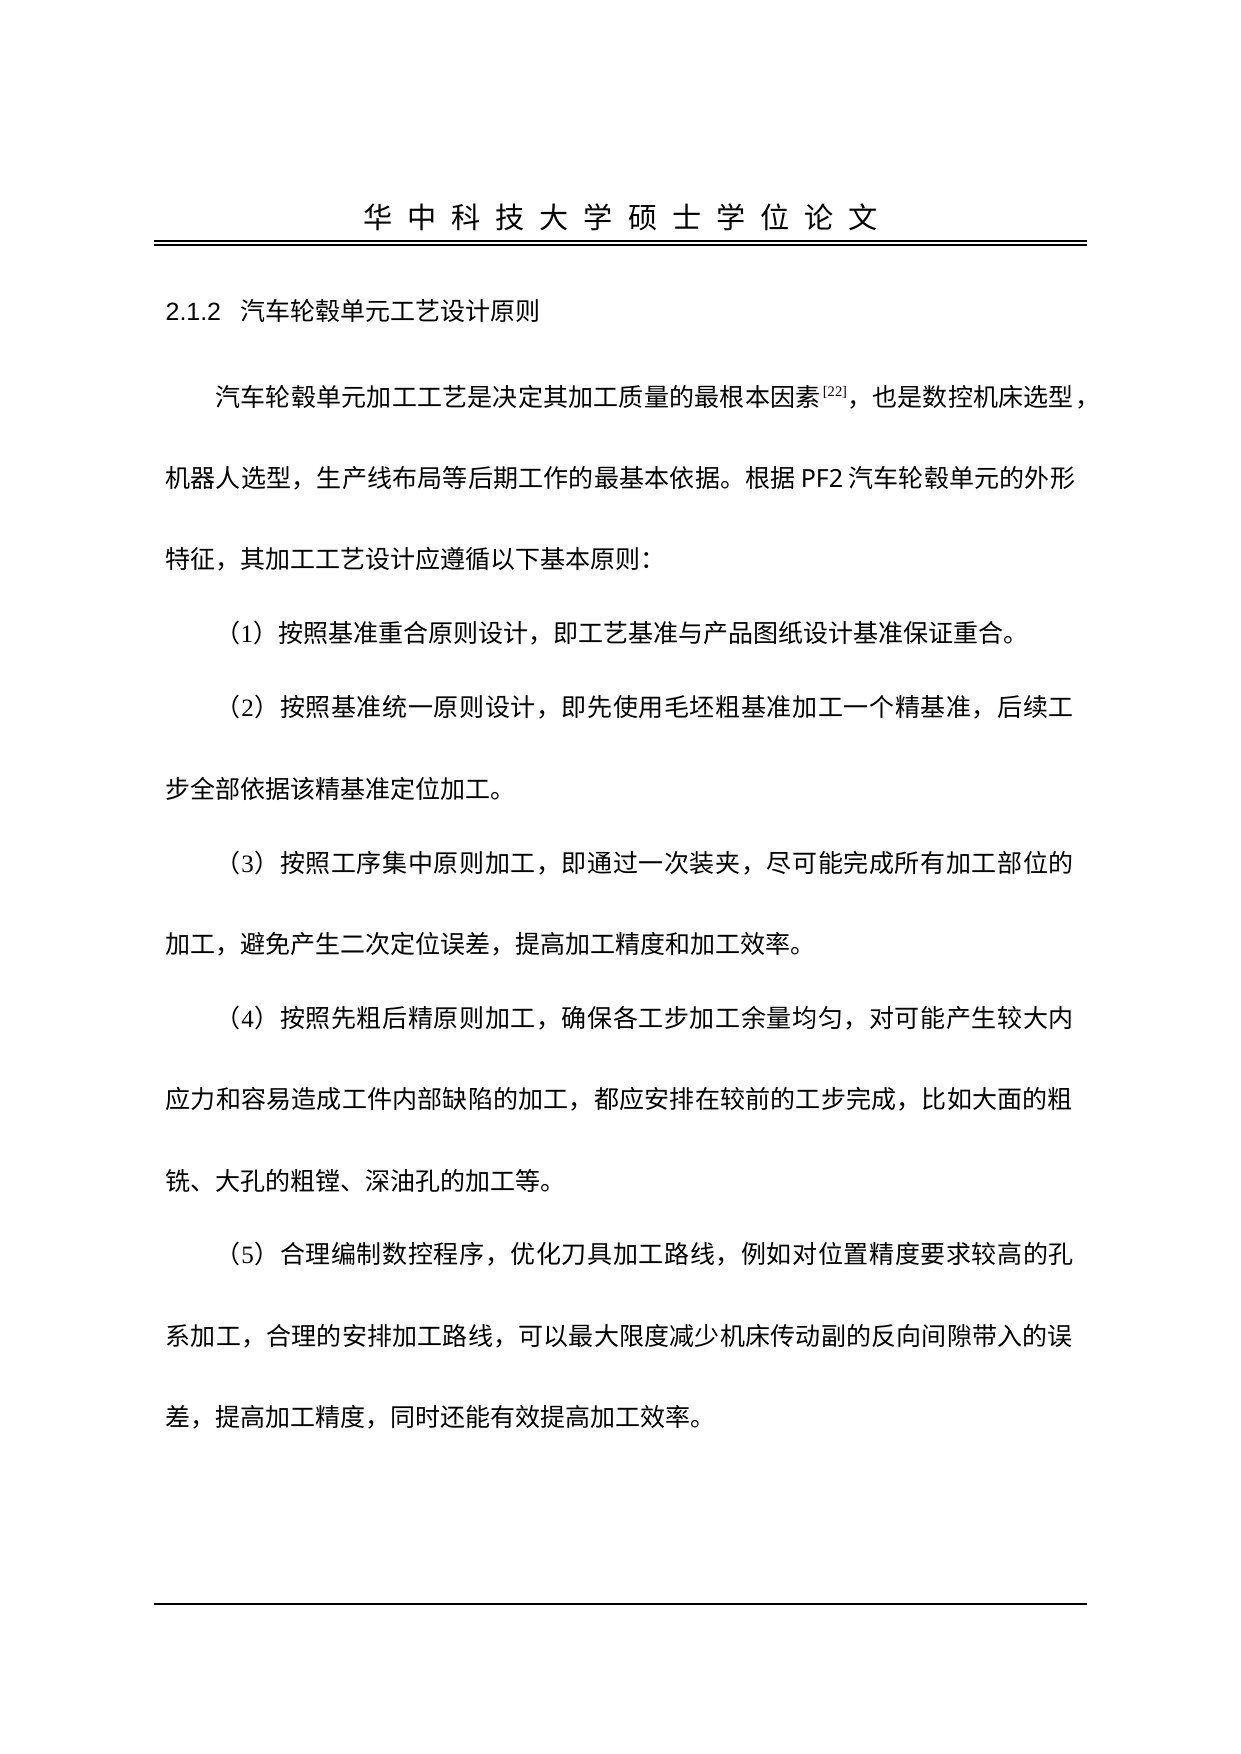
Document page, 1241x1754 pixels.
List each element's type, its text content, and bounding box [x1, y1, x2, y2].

text 汽车轮毂单元加工工艺是决定其加工质量的最根本因素[22]，也是数控机床选型，机器人选型，生产线布局等后期工作的最基本依据。根据PF2汽车轮毂单元的外形特征，其加工工艺设计应遵循以下基本原则： [165, 363, 1075, 590]
text （5）合理编制数控程序，优化刀具加工路线，例如对位置精度要求较高的孔系加工，合理的安排加工路线，可以最大限度减少机床传动副的反向间隙带入的误差，提高加工精度，同时还能有效提高加工效率。 [165, 1221, 1075, 1448]
text （2）按照基准统一原则设计，即先使用毛坯粗基准加工一个精基准，后续工步全部依据该精基准定位加工。 [165, 673, 1075, 820]
text （3）按照工序集中原则加工，即通过一次装夹，尽可能完成所有加工部位的加工，避免产生二次定位误差，提高加工精度和加工效率。 [165, 829, 1075, 975]
subtitle 汽车轮毂单元工艺设计原则 [165, 277, 1075, 342]
text （4）按照先粗后精原则加工，确保各工步加工余量均匀，对可能产生较大内应力和容易造成工件内部缺陷的加工，都应安排在较前的工步完成，比如大面的粗铣、大孔的粗镗、深油孔的加工等。 [165, 984, 1075, 1212]
text （1）按照基准重合原则设计，即工艺基准与产品图纸设计基准保证重合。 [165, 599, 1075, 664]
